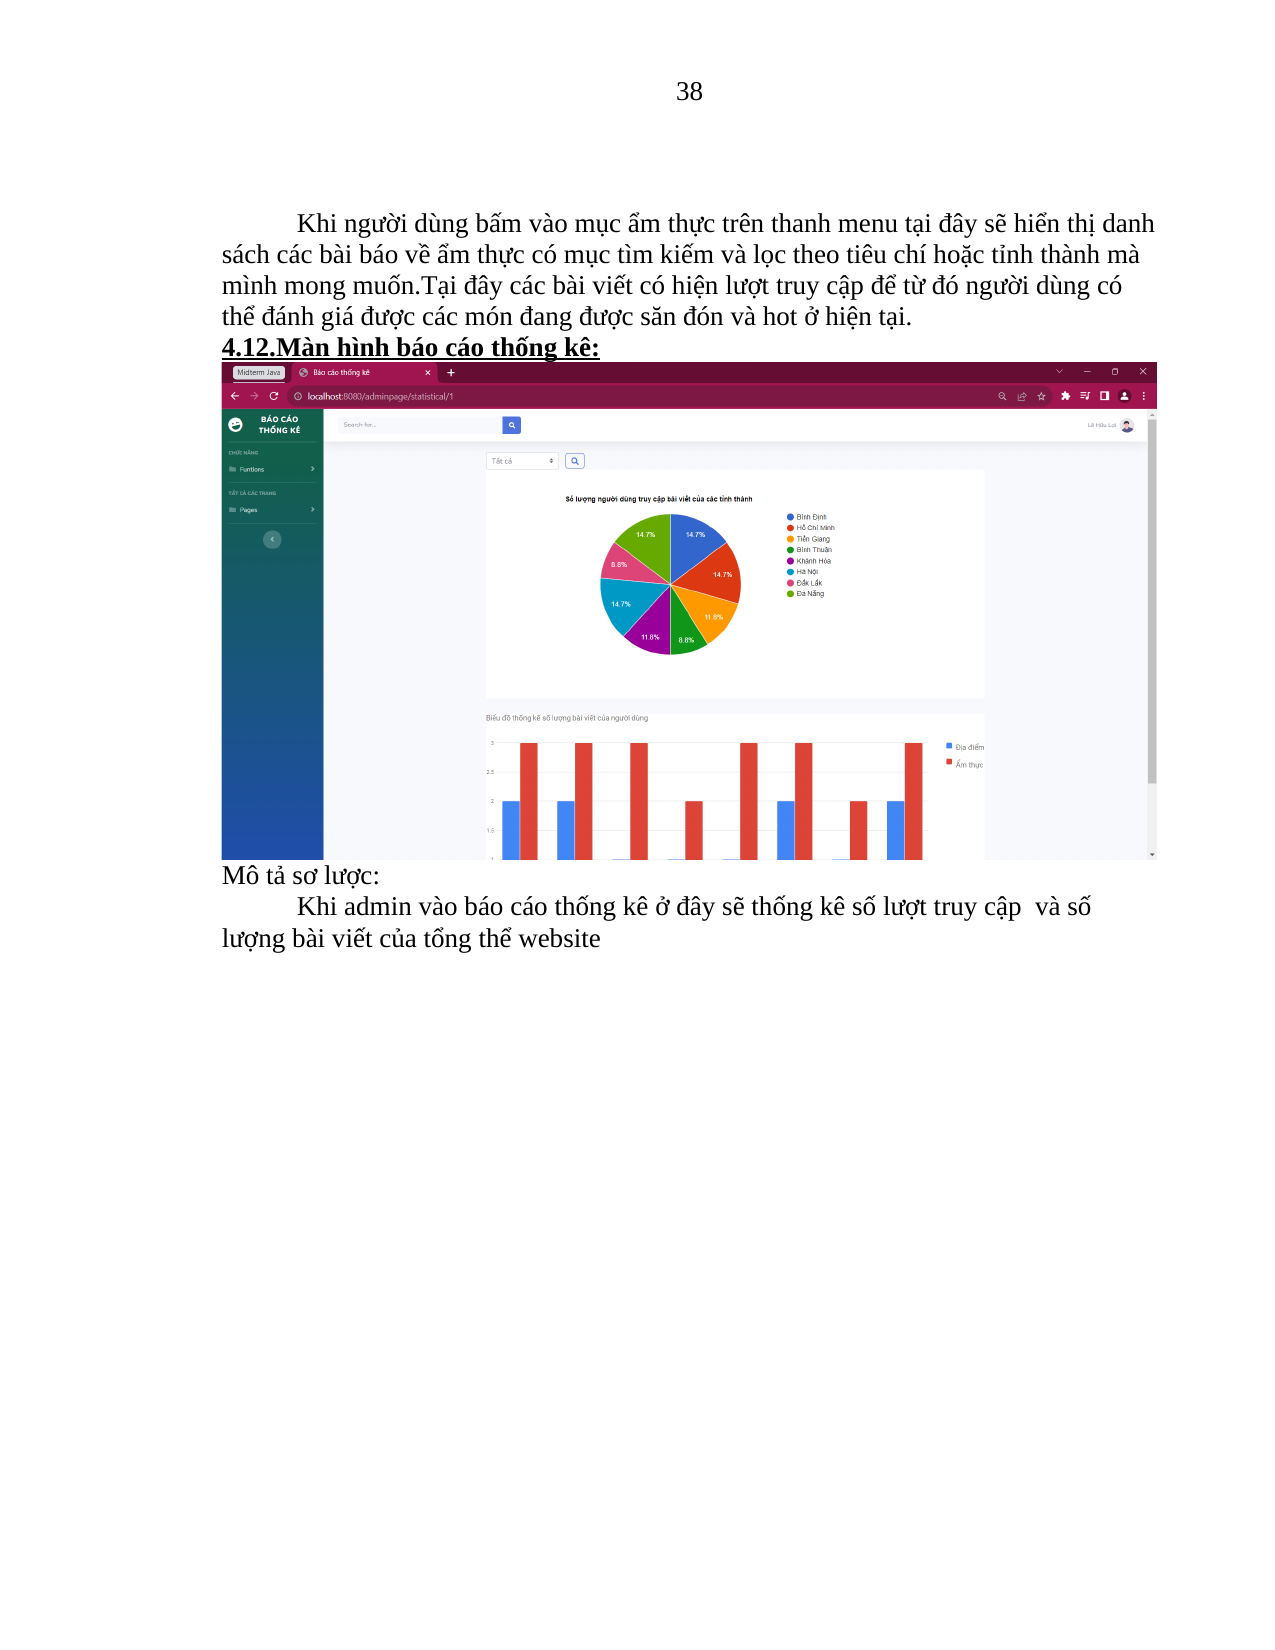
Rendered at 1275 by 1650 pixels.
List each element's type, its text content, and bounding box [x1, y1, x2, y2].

text Mô tả sơ lược: [222, 860, 1157, 891]
picture [221, 362, 1157, 860]
text Khi admin vào báo cáo thống kê ở đây sẽ thống kê số lượt truy cập và số lượng bài viết của tổng thể website [222, 891, 1157, 953]
text Khi người dùng bấm vào mục ẩm thực trên thanh menu tại đây sẽ hiển thị danh sách các bài báo về ẩm thực có mục tìm kiếm và lọc theo tiêu chí hoặc tỉnh thành mà mình mong muốn.Tại đây các bài viết có hiện lượt truy cập để từ đó người dùng có thể đánh giá được các món đang được săn đón và hot ở hiện tại. [222, 207, 1157, 331]
text 4.12.Màn hình báo cáo thống kê: [222, 331, 1157, 362]
